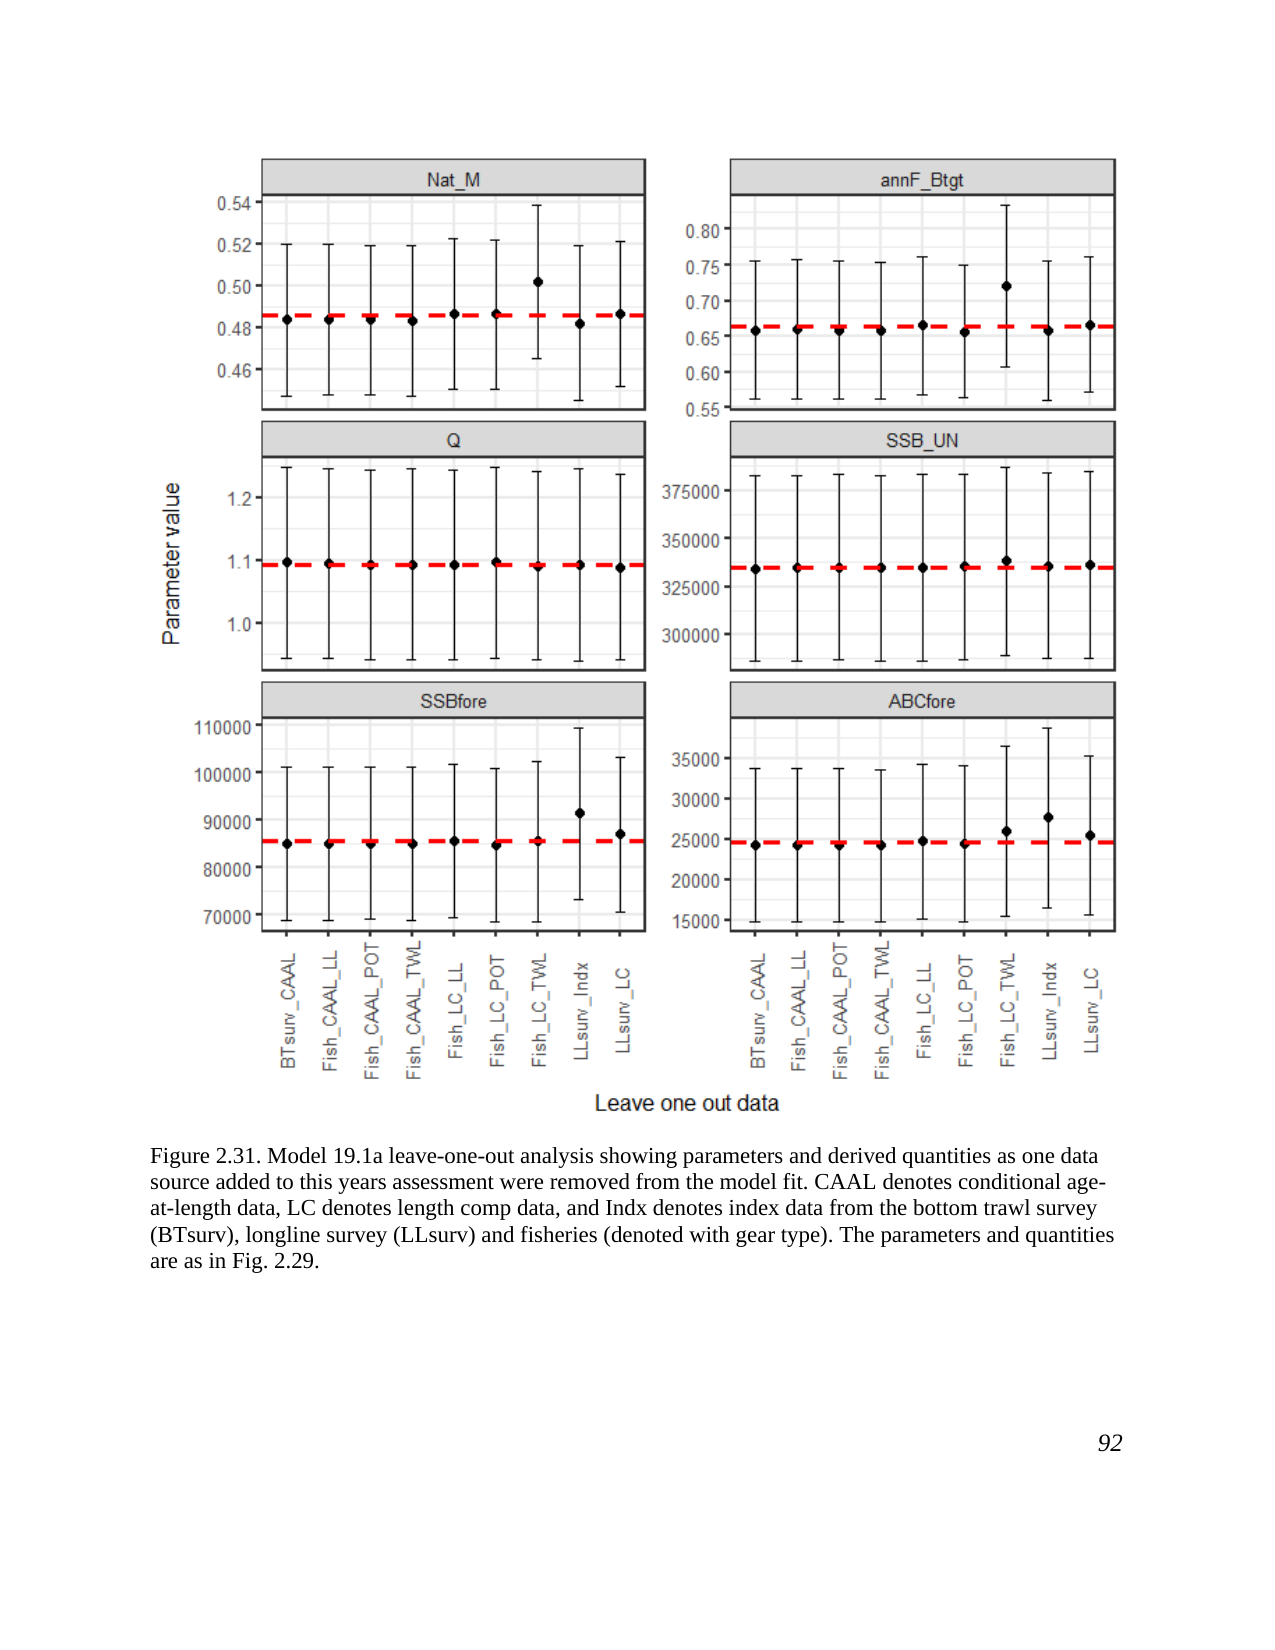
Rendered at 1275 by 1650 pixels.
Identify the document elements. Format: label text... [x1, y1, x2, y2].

picture [150, 150, 1125, 1125]
text Figure 2.31. Model 19.1a leave-one-out analysis showing parameters and derived quantities as one data source added to this years assessment were removed from the model fit. CAAL denotes conditional age-at-length data, LC denotes length comp data, and Indx denotes index data from the bottom trawl survey (BTsurv), longline survey (LLsurv) and fisheries (denoted with gear type). The parameters and quantities are as in Fig. 2.29. [150, 1142, 1125, 1273]
